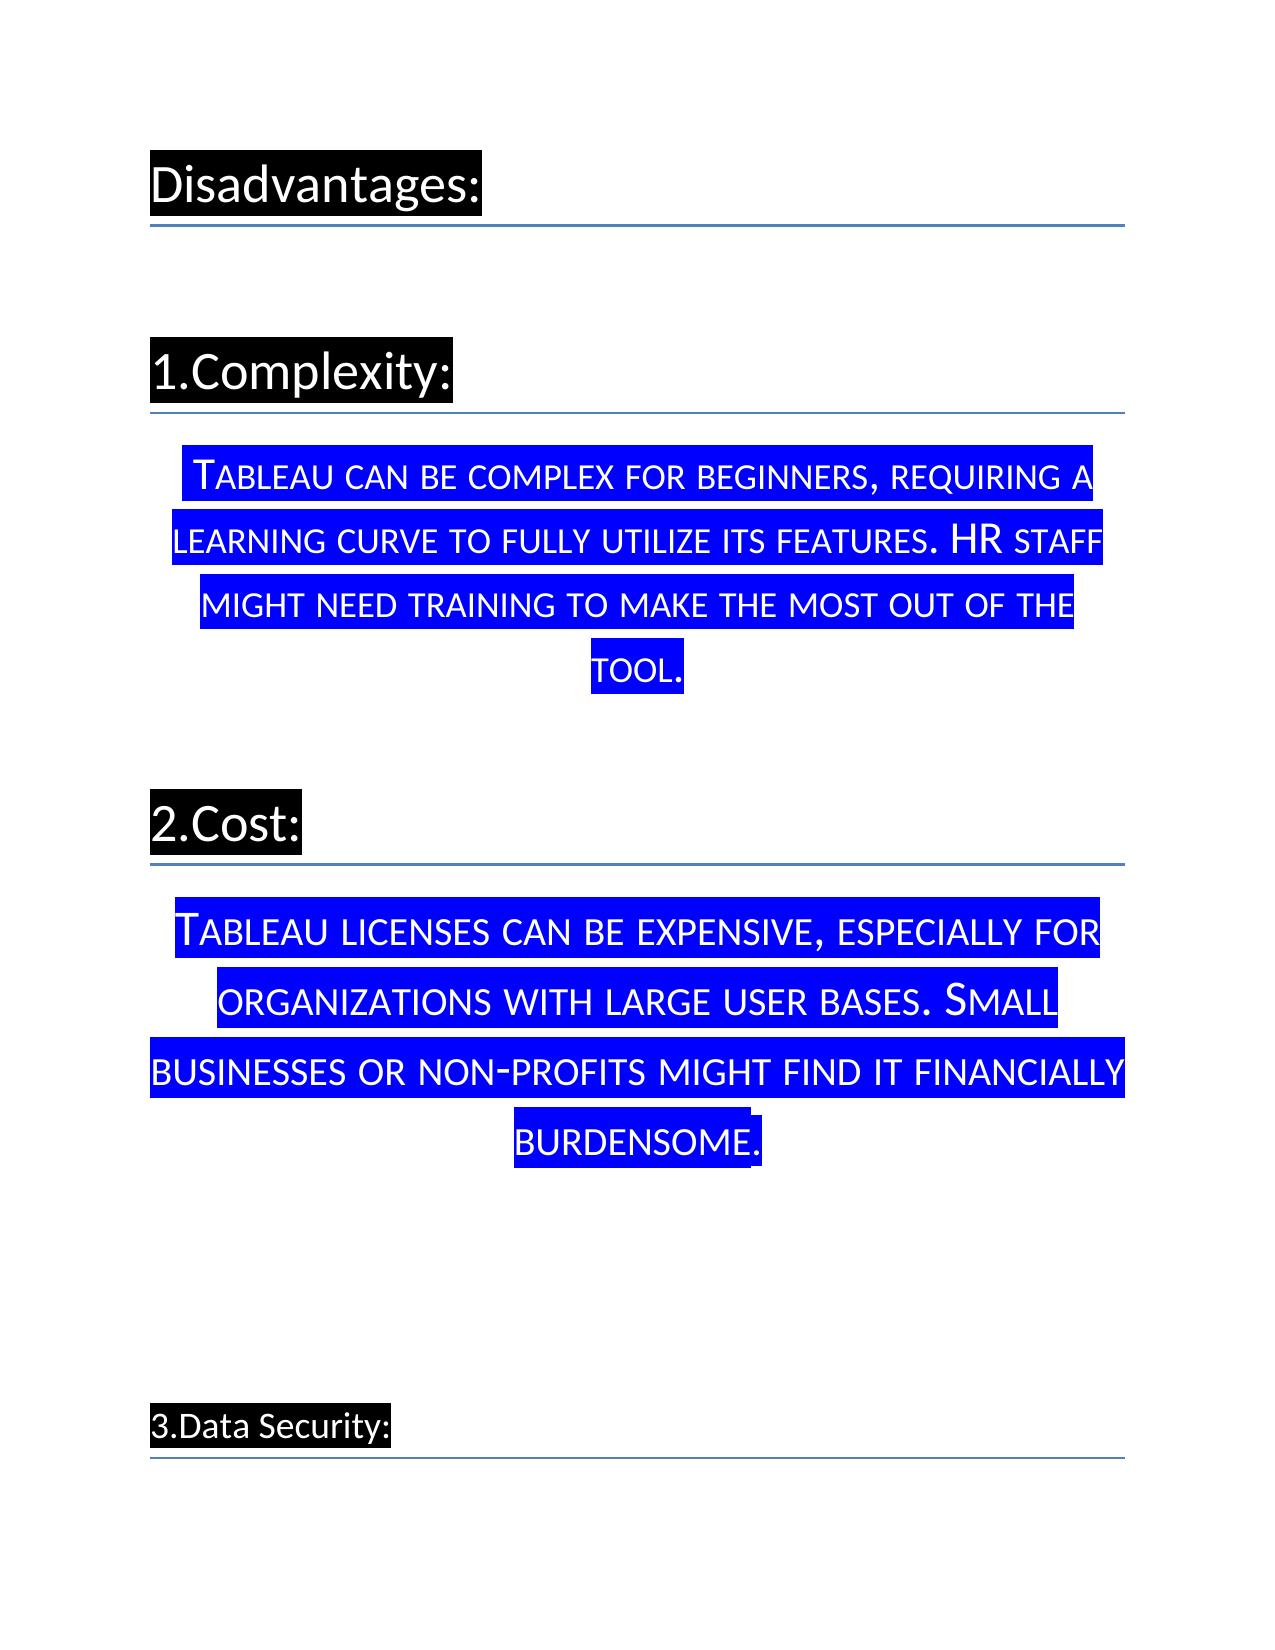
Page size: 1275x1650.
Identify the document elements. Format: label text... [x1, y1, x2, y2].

title 3.Data Security: [150, 1402, 1125, 1457]
text Tableau licenses can be expensive, especially for organizations with large user bases. Small businesses or non-profits might find it financially burdensome. [150, 897, 1125, 1037]
title Disadvantages: [150, 150, 1125, 224]
text Tableau licenses can be expensive, especially for organizations with large user bases. Small businesses or non-profits might find it financially burdensome. [150, 1098, 1125, 1168]
text Tableau can be complex for beginners, requiring a learning curve to fully utilize its features. HR staff might need training to make the most out of the tool. [150, 445, 1125, 694]
title 2.Cost: [150, 789, 1125, 863]
text 1.Complexity: [150, 337, 1125, 412]
